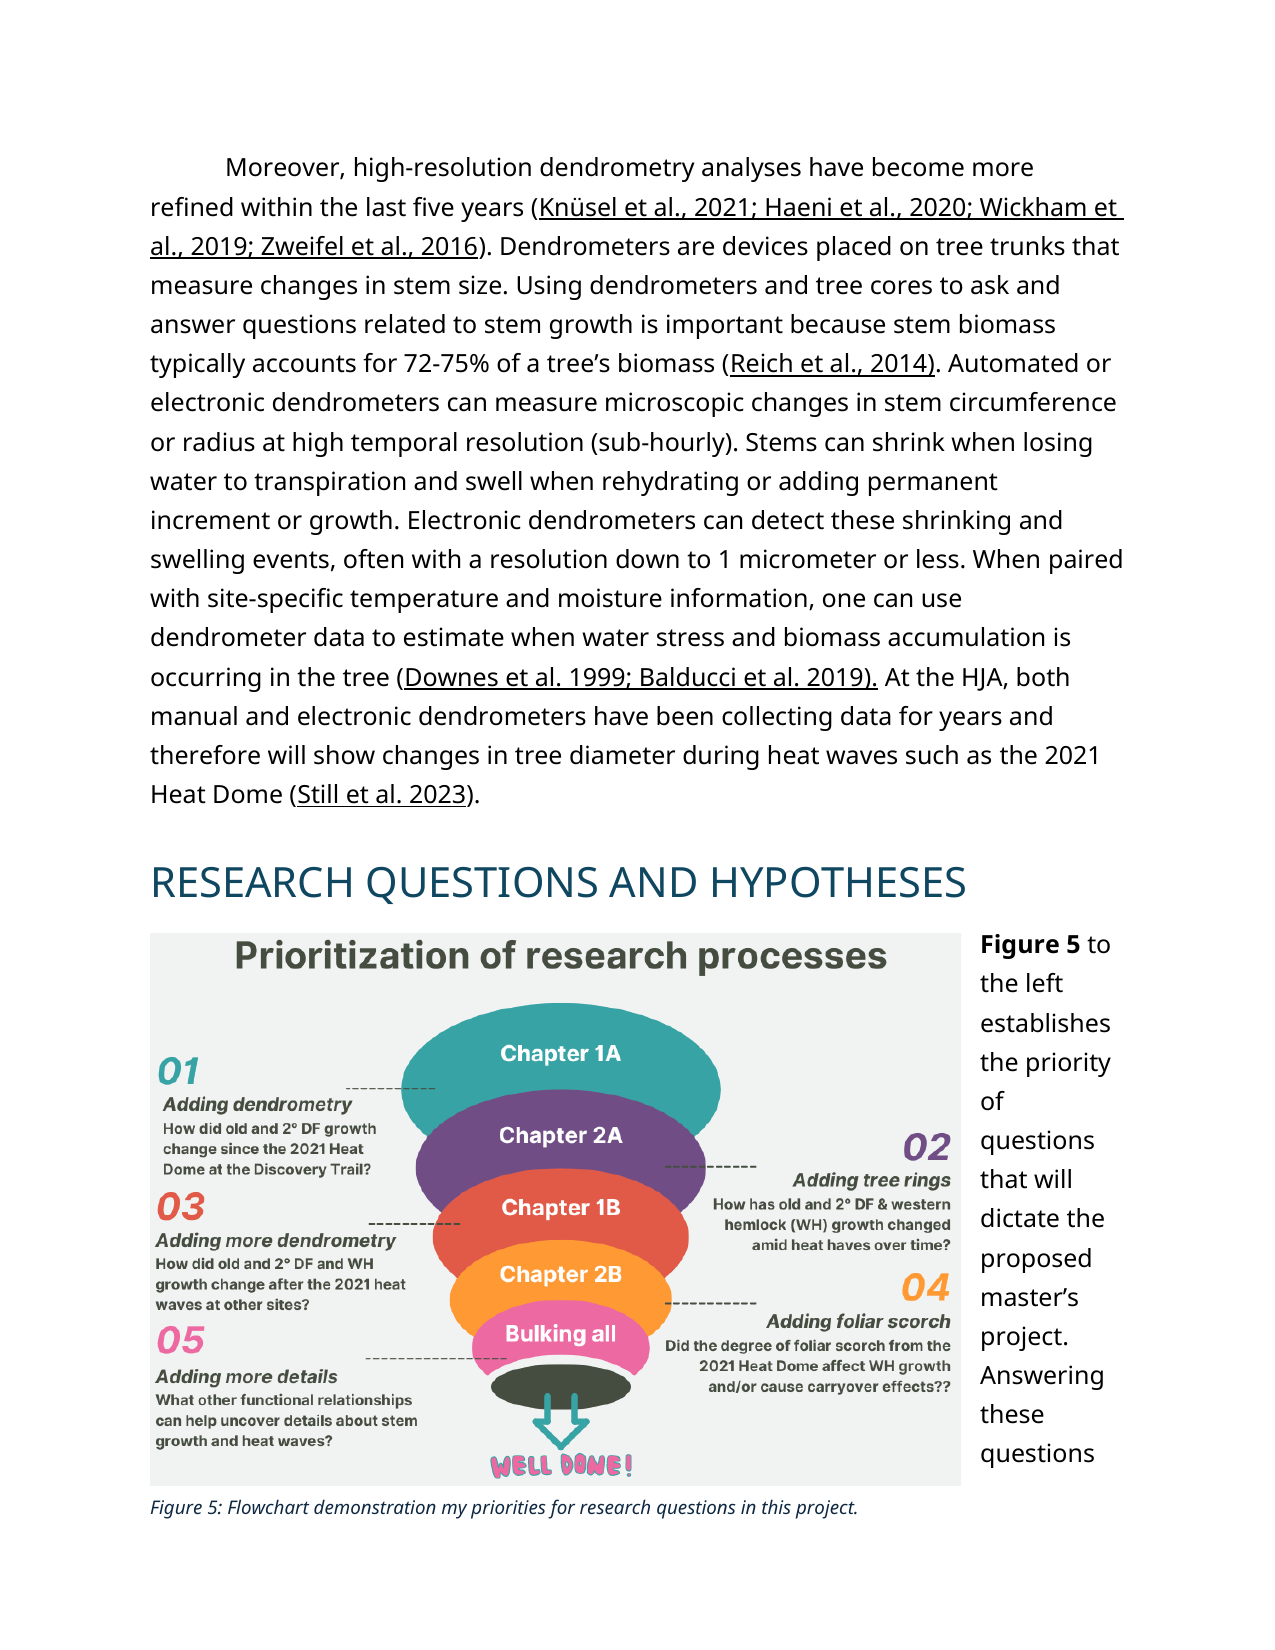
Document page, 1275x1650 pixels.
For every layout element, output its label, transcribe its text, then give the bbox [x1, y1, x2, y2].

subtitle RESEARCH QUESTIONS AND HYPOTHESES [150, 853, 1125, 910]
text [150, 927, 1125, 1470]
picture [150, 933, 962, 1486]
text Moreover, high-resolution dendrometry analyses have become more refined within the last five years (Knüsel et al., 2021; Haeni et al., 2020; Wickham et al., 2019; Zweifel et al., 2016). Dendrometers are devices placed on tree trunks that measure changes in stem size. Using dendrometers and tree cores to ask and answer questions related to stem growth is important because stem biomass typically accounts for 72-75% of a tree’s biomass (Reich et al., 2014). Automated or electronic dendrometers can measure microscopic changes in stem circumference or radius at high temporal resolution (sub-hourly). Stems can shrink when losing water to transpiration and swell when rehydrating or adding permanent increment or growth. Electronic dendrometers can detect these shrinking and swelling events, often with a resolution down to 1 micrometer or less. When paired with site-specific temperature and moisture information, one can use dendrometer data to estimate when water stress and biomass accumulation is occurring in the tree (Downes et al. 1999; Balducci et al. 2019). At the HJA, both manual and electronic dendrometers have been collecting data for years and therefore will show changes in tree diameter during heat waves such as the 2021 Heat Dome (Still et al. 2023). [150, 150, 1125, 811]
